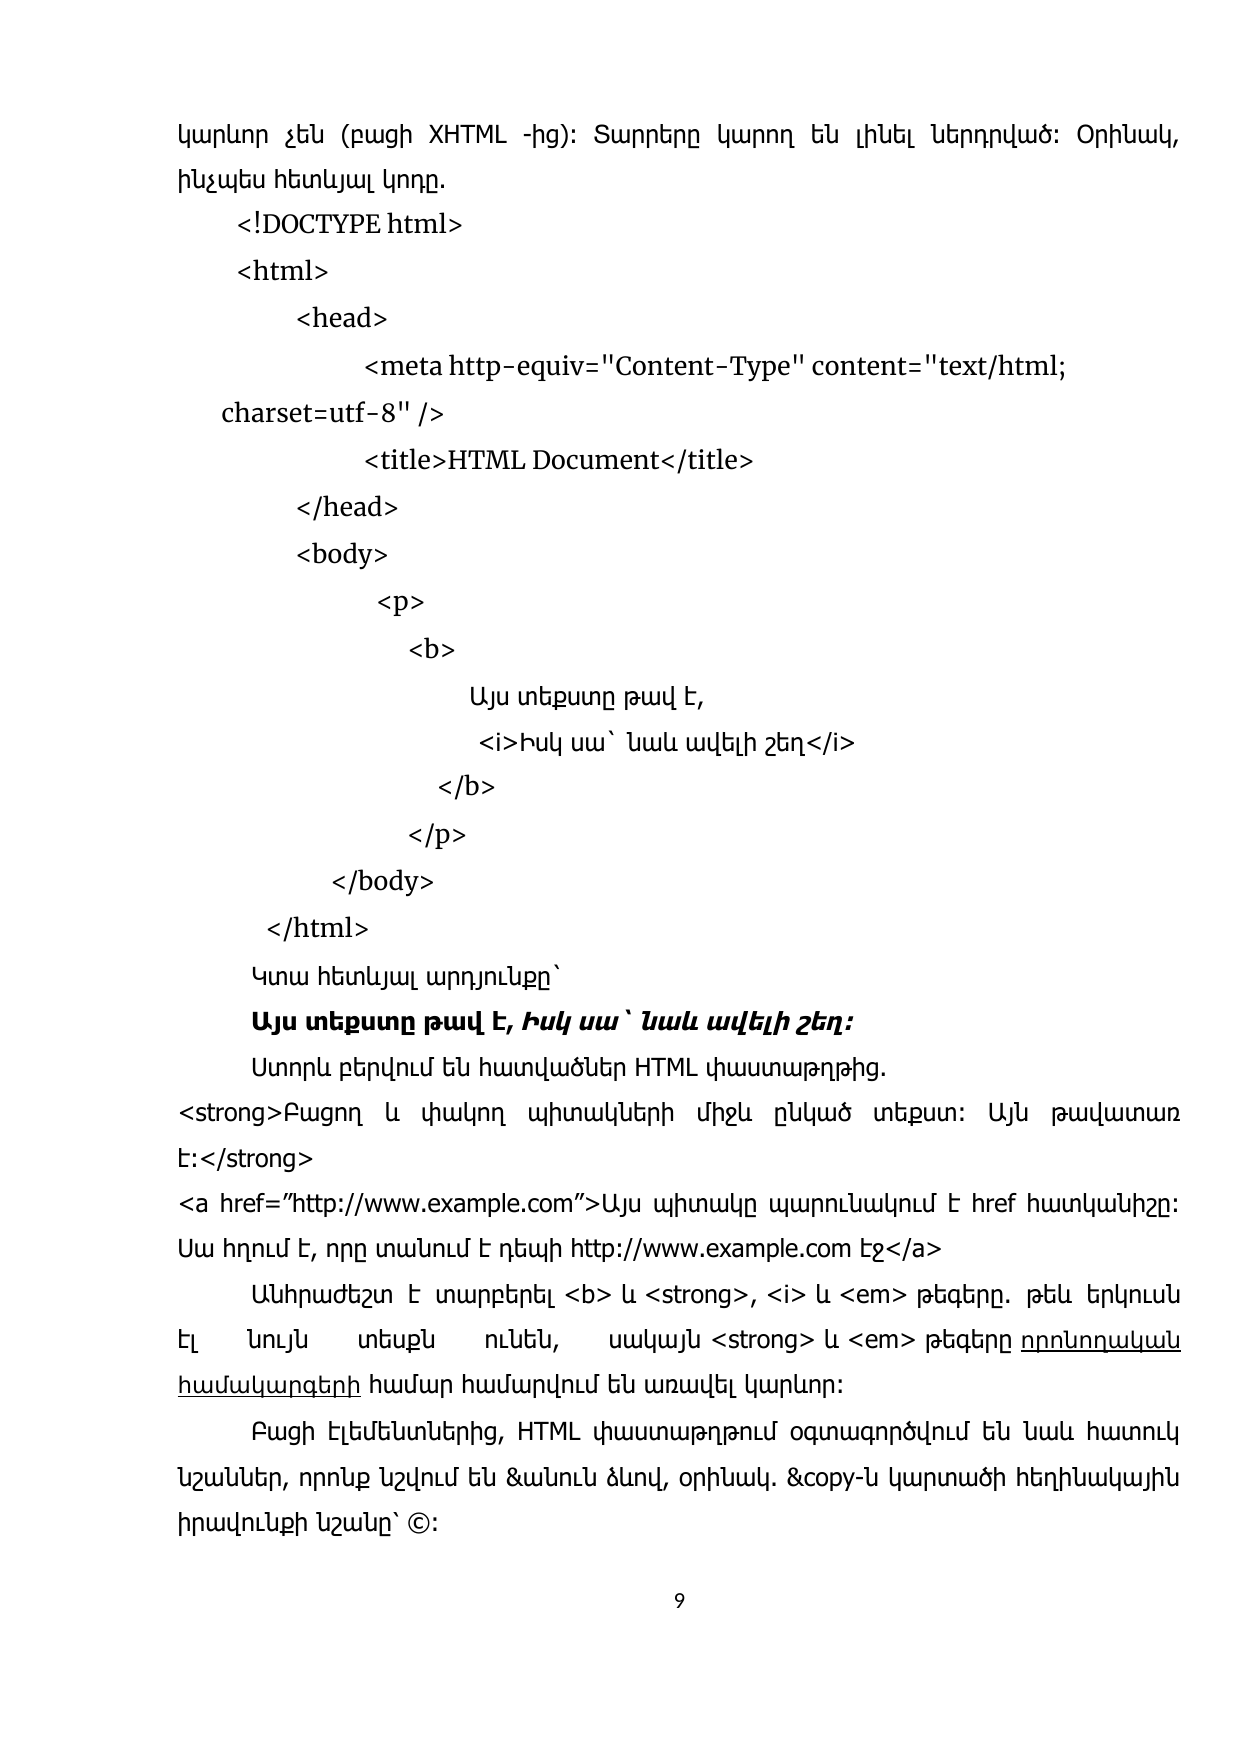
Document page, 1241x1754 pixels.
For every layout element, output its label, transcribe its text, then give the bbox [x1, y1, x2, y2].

text <body> [236, 539, 1181, 571]
text <b> [295, 633, 1181, 665]
text Այս տեքստը թավ է, [325, 681, 1181, 711]
text Բացի էլեմենտներից, HTML փաստաթղթում օգտագործվում են նաև հատուկ նշաններ, որոնք նշվում են &անուն ձևով, օրինակ. &copy-ն կարտածի հեղինակային իրավունքի նշանը՝ ©։ [177, 1416, 1181, 1537]
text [177, 118, 1181, 194]
text Կտա հետևյալ արդյունքը` [177, 960, 1181, 990]
text Անհրաժեշտ է տարբերել <b> և <strong>, <i> և <em> թեգերը. թեև երկուսն էլ նույն տեսքն ունեն, սակայն <strong> և <em> թեգերը որոնողական համակարգերի համար համարվում են առավել կարևոր։ [177, 1278, 1181, 1400]
text Ստորև բերվում են հատվածներ HTML փաստաթղթից. [177, 1051, 1181, 1082]
text <p> [295, 586, 1181, 618]
text <a href=”http://www.example.com”>Այս պիտակը պարունակում է href հատկանիշը։ Սա հղում է, որը տանում է դեպի http://www.example.com էջ</a> [177, 1187, 1181, 1263]
text <!DOCTYPE html> [177, 209, 1181, 240]
text <strong>Բացող և փակող պիտակների միջև ընկած տեքստ։ Այն թավատառ է։</strong> [177, 1097, 1181, 1172]
text </head> [236, 492, 1181, 523]
text <html> [177, 256, 1181, 287]
text <title>HTML Document</title> [221, 445, 1181, 476]
text <meta http-equiv="Content-Type" content="text/html; charset=utf-8" /> [221, 350, 1181, 429]
text Այս տեքստը թավ է, Իսկ սա` նաև ավելի շեղ: [177, 1005, 1181, 1036]
text </html> [207, 913, 1181, 944]
text </body> [266, 866, 1181, 897]
text </p> [325, 818, 1181, 850]
text </b> [325, 771, 1181, 803]
text <head> [236, 303, 1181, 334]
text <i>Իսկ սա` նաև ավելի շեղ</i> [325, 726, 1181, 756]
